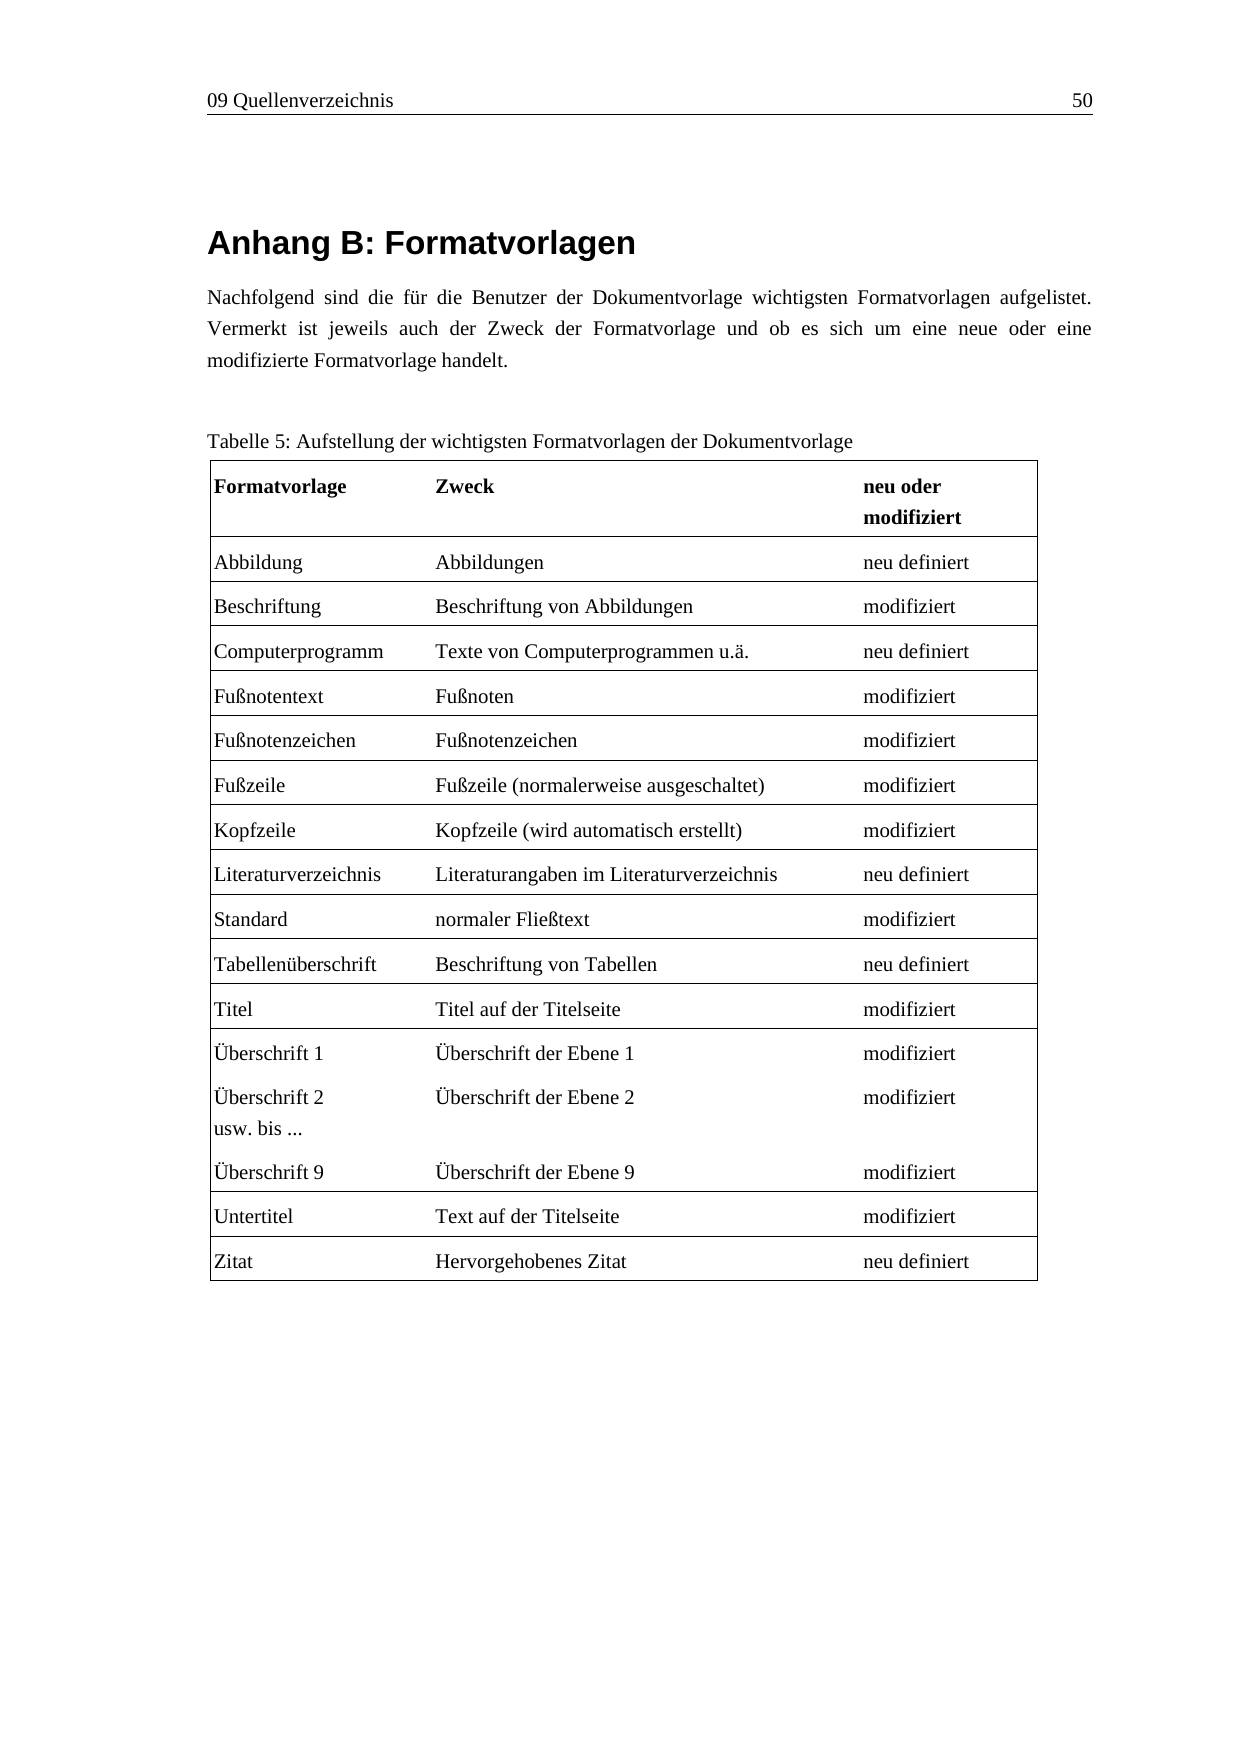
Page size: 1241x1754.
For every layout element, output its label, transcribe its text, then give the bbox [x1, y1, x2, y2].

table_cell normaler Fließtext [432, 895, 860, 938]
table_cell Fußnoten [432, 671, 860, 715]
table_cell modifiziert [860, 582, 1037, 625]
table_cell Titel [211, 984, 432, 1028]
table_cell modifiziert [860, 671, 1037, 715]
table_cell modifiziert [860, 895, 1037, 938]
text Nachfolgend sind die für die Benutzer der Dokumentvorlage wichtigsten Formatvorlagen aufgelistet. Vermerkt ist jeweils auch der Zweck der Formatvorlage und ob es sich um eine neue oder eine modifizierte Formatvorlage handelt. [207, 285, 1093, 372]
table_header Formatvorlage [211, 461, 432, 536]
table_cell modifiziert [860, 1072, 1037, 1147]
table_cell Kopfzeile (wird automatisch erstellt) [432, 805, 860, 849]
table_cell modifiziert [860, 1029, 1037, 1072]
table_cell Hervorgehobenes Zitat [432, 1237, 860, 1280]
table_cell neu definiert [860, 939, 1037, 983]
table_cell Text auf der Titelseite [432, 1192, 860, 1236]
table_header neu oder modifiziert [860, 461, 1037, 536]
table_cell Fußnotenzeichen [432, 716, 860, 759]
table_cell neu definiert [860, 850, 1037, 893]
table_cell neu definiert [860, 626, 1037, 670]
table_cell Literaturverzeichnis [211, 850, 432, 893]
table_cell Überschrift der Ebene 9 [432, 1147, 860, 1191]
table_header Zweck [432, 461, 860, 536]
table_cell Abbildung [211, 537, 432, 581]
table_cell Untertitel [211, 1192, 432, 1236]
table_cell Beschriftung [211, 582, 432, 625]
table_cell neu definiert [860, 537, 1037, 581]
table_cell Fußnotentext [211, 671, 432, 715]
table_cell Zitat [211, 1237, 432, 1280]
table_cell neu definiert [860, 1237, 1037, 1280]
table_cell Texte von Computerprogrammen u.ä. [432, 626, 860, 670]
table_cell Tabellenüberschrift [211, 939, 432, 983]
table_cell Standard [211, 895, 432, 938]
table_cell Abbildungen [432, 537, 860, 581]
table_cell Überschrift 2 usw. bis ... [211, 1072, 432, 1147]
table_cell modifiziert [860, 1192, 1037, 1236]
table_cell modifiziert [860, 716, 1037, 759]
subtitle Anhang B: Formatvorlagen [207, 223, 1093, 261]
table_cell Fußzeile (normalerweise ausgeschaltet) [432, 761, 860, 804]
table_cell modifiziert [860, 984, 1037, 1028]
text Tabelle 5: Aufstellung der wichtigsten Formatvorlagen der Dokumentvorlage [207, 429, 1093, 453]
table_cell modifiziert [860, 805, 1037, 849]
table_cell Beschriftung von Abbildungen [432, 582, 860, 625]
table_cell Fußnotenzeichen [211, 716, 432, 759]
table_cell Überschrift 9 [211, 1147, 432, 1191]
table_cell Überschrift der Ebene 1 [432, 1029, 860, 1072]
table_cell modifiziert [860, 761, 1037, 804]
table_cell Titel auf der Titelseite [432, 984, 860, 1028]
table_cell Überschrift der Ebene 2 [432, 1072, 860, 1147]
table_cell Kopfzeile [211, 805, 432, 849]
table_cell Literaturangaben im Literaturverzeichnis [432, 850, 860, 893]
table_cell Computerprogramm [211, 626, 432, 670]
table_cell Überschrift 1 [211, 1029, 432, 1072]
table_cell modifiziert [860, 1147, 1037, 1191]
table_cell Fußzeile [211, 761, 432, 804]
table_cell Beschriftung von Tabellen [432, 939, 860, 983]
